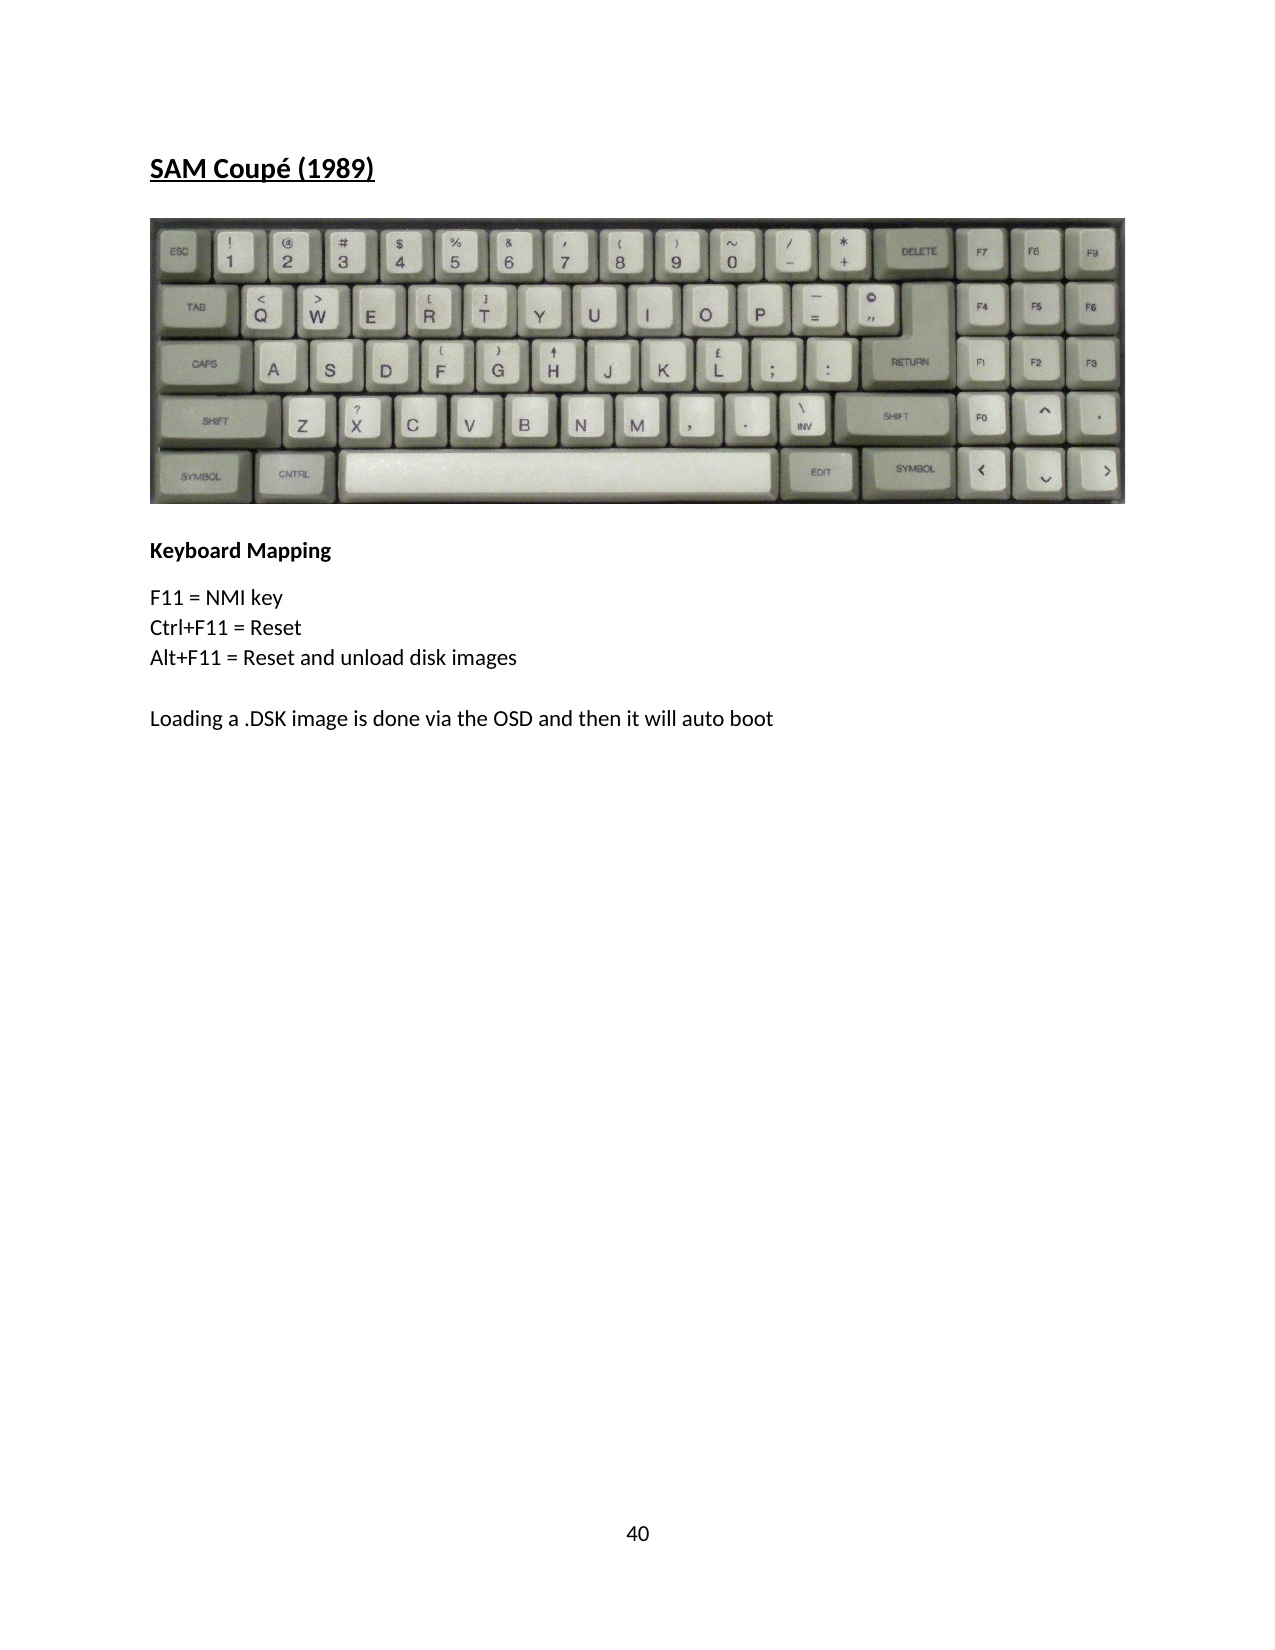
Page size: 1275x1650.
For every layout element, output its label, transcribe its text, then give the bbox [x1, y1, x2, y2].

text F11 = NMI key Ctrl+F11 = Reset Alt+F11 = Reset and unload disk images Loading a .DSK image is done via the OSD and then it will auto boot [150, 583, 1125, 732]
text SAM Coupé (1989) Keyboard Mapping [150, 150, 1125, 218]
picture [150, 218, 1125, 504]
text SAM Coupé (1989) Keyboard Mapping [150, 504, 1125, 564]
